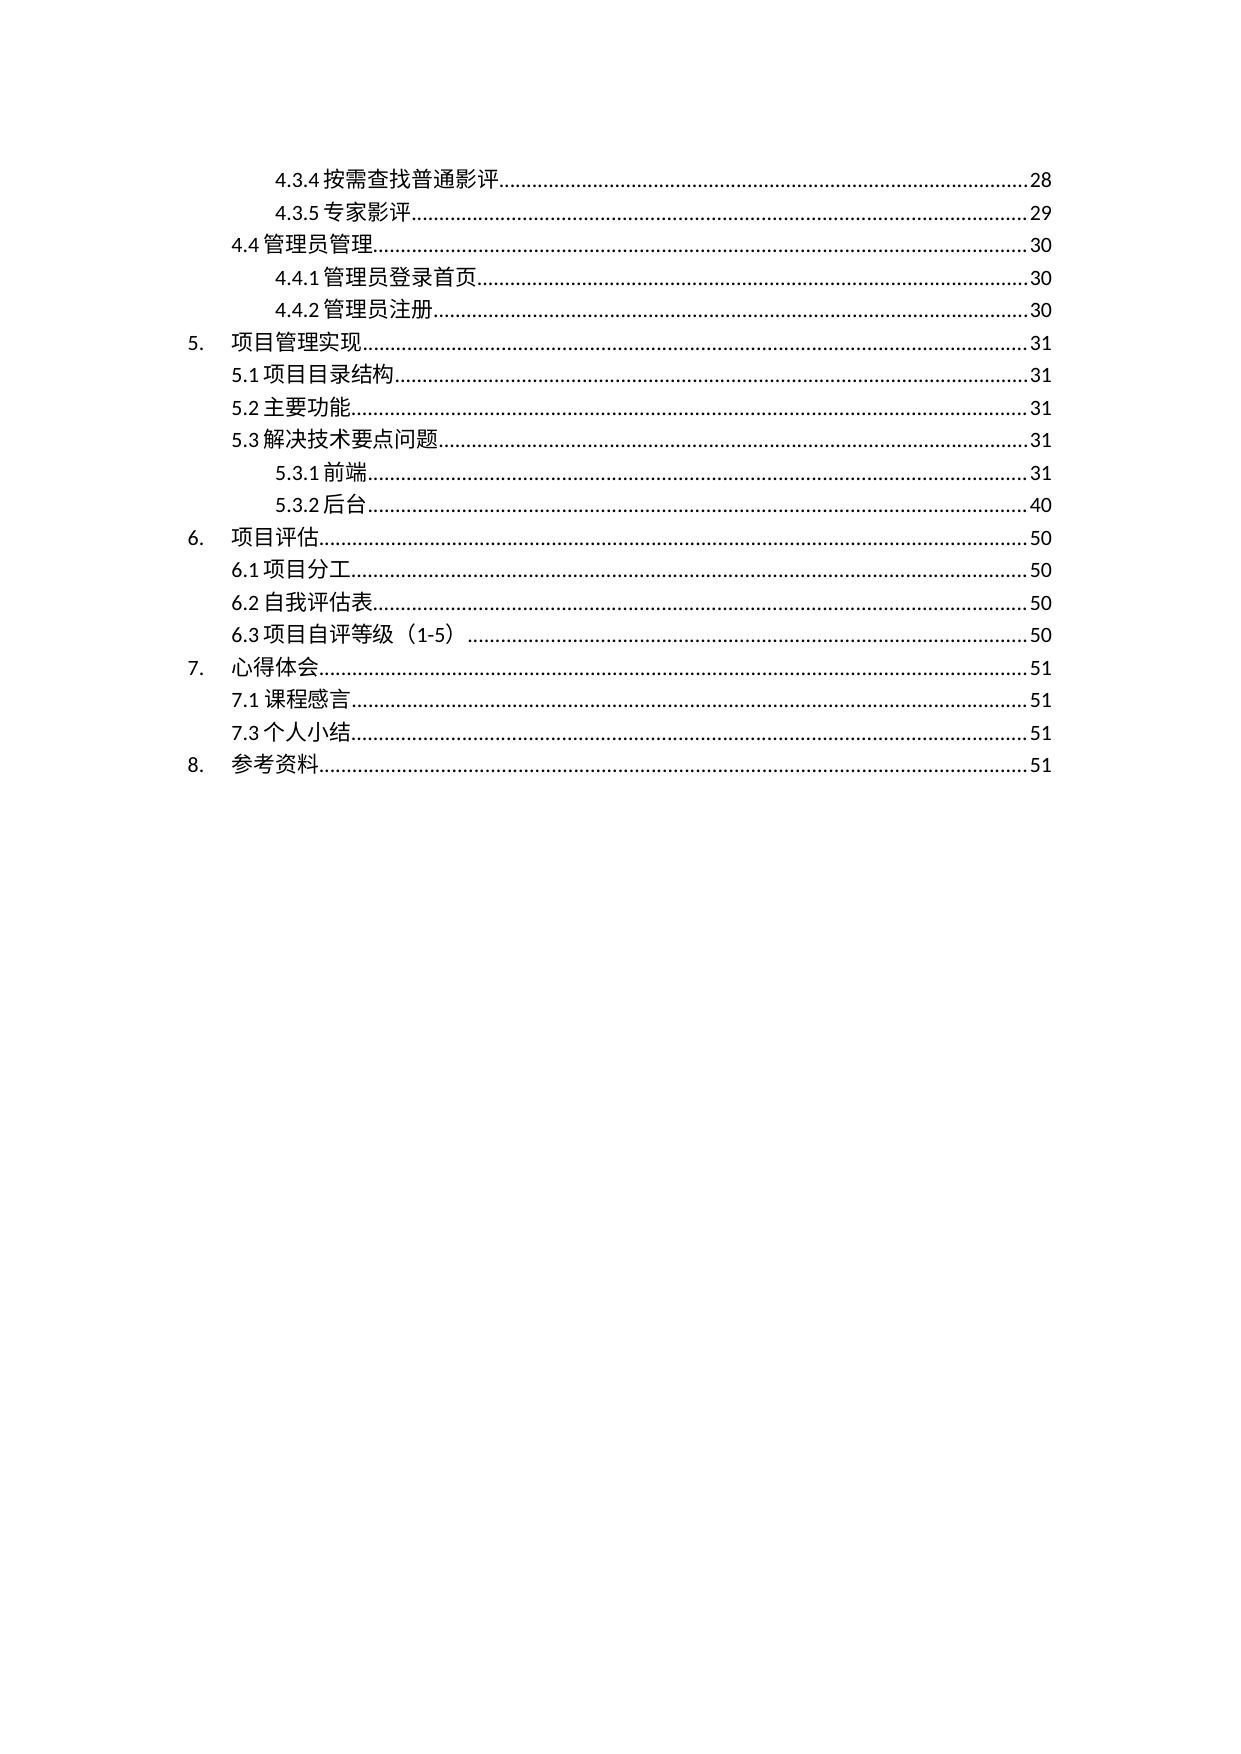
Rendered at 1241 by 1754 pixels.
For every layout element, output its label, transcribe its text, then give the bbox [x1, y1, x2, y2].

text 5.2主要功能 31 [231, 389, 1053, 422]
text 6.2自我评估表 50 [231, 584, 1053, 617]
text 4.4.1管理员登录首页 30 [275, 259, 1053, 292]
text 4.3.5专家影评 29 [275, 194, 1053, 227]
text 8. 参考资料 51 [187, 747, 1053, 779]
text 5.1项目目录结构 31 [231, 357, 1053, 389]
text 4.4管理员管理 30 [231, 227, 1053, 259]
text 7. 心得体会 51 [187, 649, 1053, 682]
text 6. 项目评估 50 [187, 519, 1053, 552]
text 4.4.2管理员注册 30 [275, 292, 1053, 324]
text 5.3.1前端 31 [275, 454, 1053, 487]
text 5.3解决技术要点问题 31 [231, 422, 1053, 454]
text 4.3.4按需查找普通影评 28 [275, 162, 1053, 194]
text 6.3项目自评等级（1-5） 50 [231, 617, 1053, 649]
text 6.1项目分工 50 [231, 552, 1053, 584]
text 7.3个人小结 51 [231, 714, 1053, 747]
text 5. 项目管理实现 31 [187, 324, 1053, 357]
text 7.1 课程感言 51 [231, 682, 1053, 714]
text 5.3.2后台 40 [275, 487, 1053, 519]
